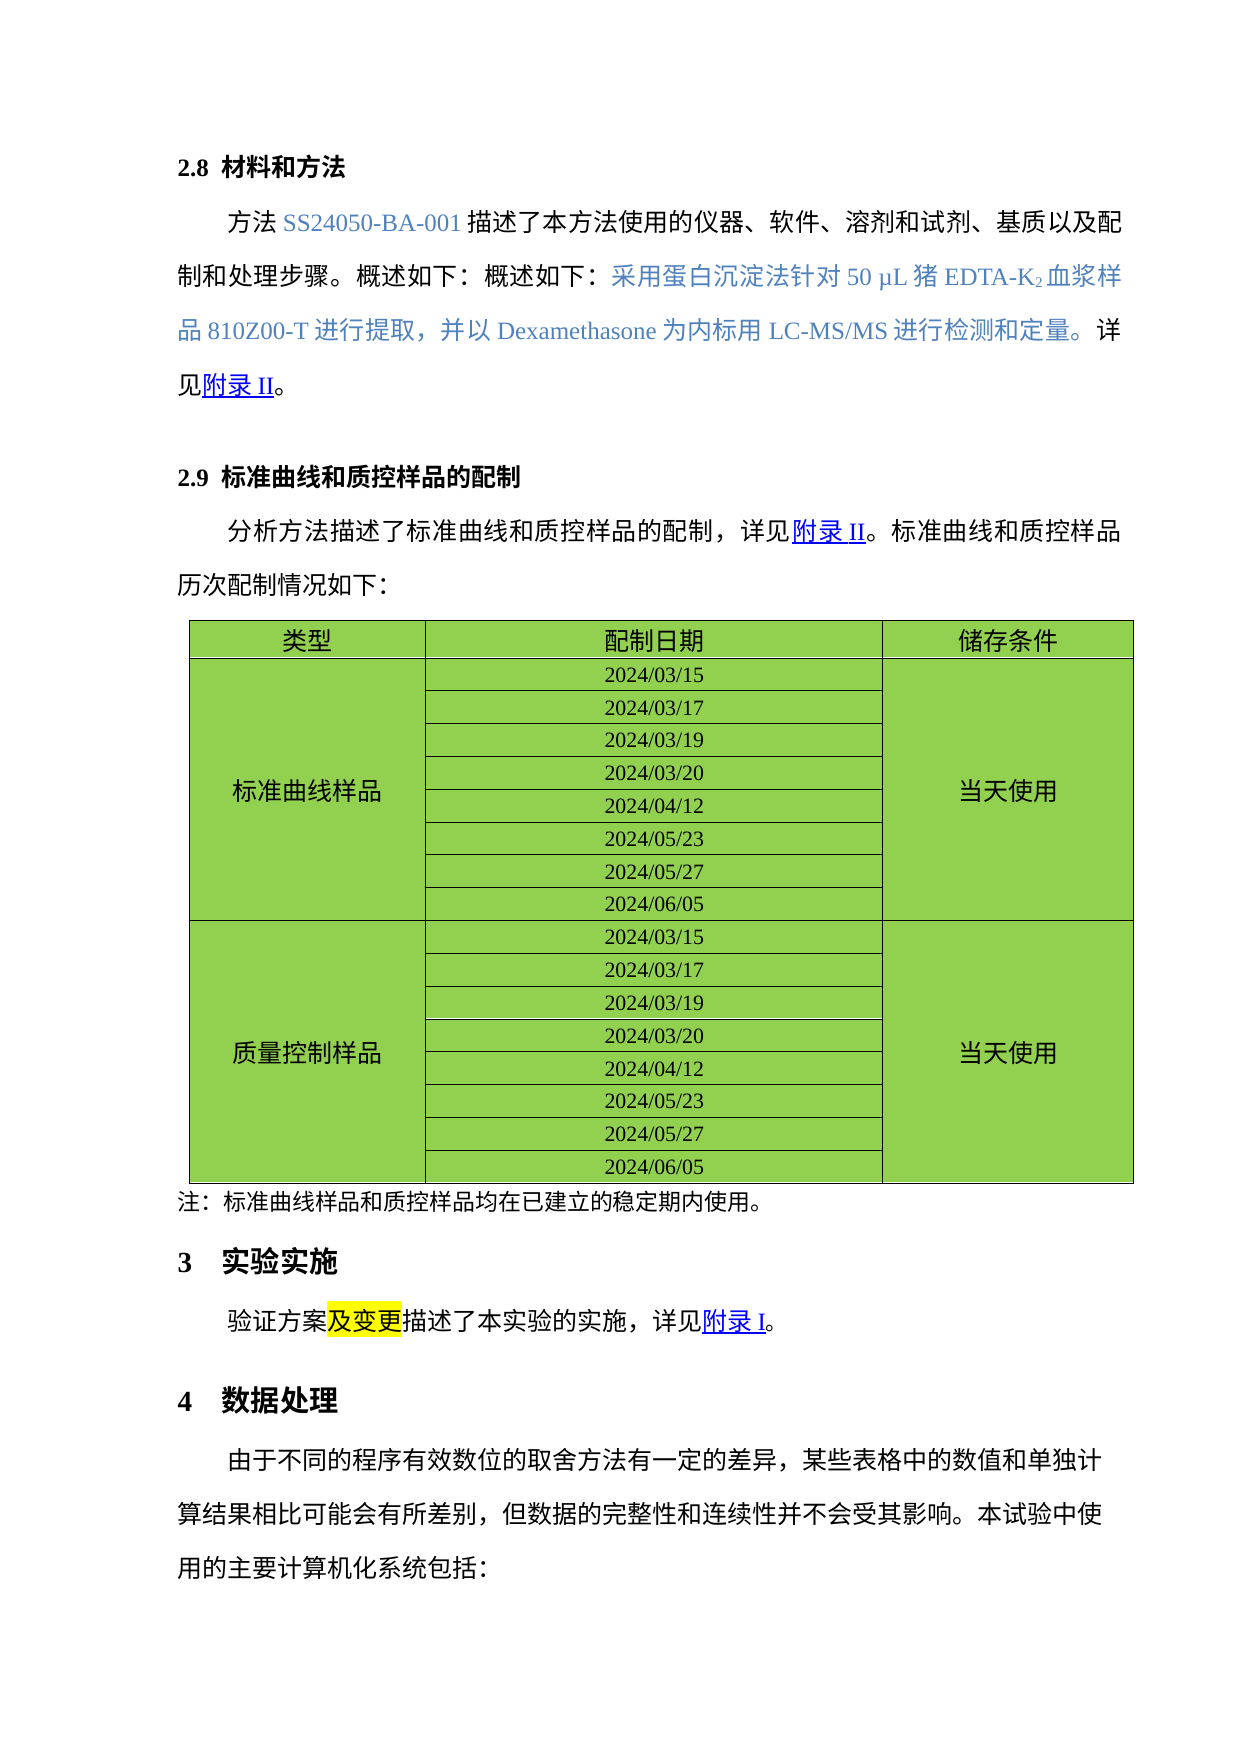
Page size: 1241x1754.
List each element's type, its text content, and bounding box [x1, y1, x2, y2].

list 由于不同的程序有效数位的取舍方法有一定的差异，某些表格中的数值和单独计算结果相比可能会有所差别，但数据的完整性和连续性并不会受其影响。本试验中使用的主要计算机化系统包括： [177, 1440, 1122, 1585]
table_cell 2024/06/05 [426, 888, 882, 920]
table_cell 2024/03/17 [426, 954, 882, 986]
list 实验实施 [177, 1242, 1122, 1281]
table_cell 2024/03/15 [426, 921, 882, 953]
text 验证方案及变更描述了本实验的实施，详见附录I。 [177, 1301, 327, 1337]
table_cell 2024/05/23 [426, 1085, 882, 1117]
table_header 储存条件 [883, 621, 1133, 657]
text 注：标准曲线样品和质控样品均在已建立的稳定期内使用。 [177, 1183, 1122, 1217]
text 验证方案及变更描述了本实验的实施，详见附录I。 [402, 1301, 1122, 1337]
table_cell 2024/05/23 [426, 823, 882, 854]
table_cell 当天使用 [883, 659, 1133, 920]
table_cell 标准曲线样品 [190, 659, 425, 920]
table_cell 2024/04/12 [426, 790, 882, 822]
table_cell 2024/06/05 [426, 1151, 882, 1182]
text 分析方法描述了标准曲线和质控样品的配制，详见附录II。标准曲线和质控样品历次配制情况如下： [177, 511, 1122, 602]
table_cell 2024/03/15 [426, 659, 882, 690]
table_cell 2024/03/19 [426, 987, 882, 1018]
text 方法SS24050-BA-001描述了本方法使用的仪器、软件、溶剂和试剂、基质以及配制和处理步骤。概述如下：概述如下：采用蛋白沉淀法针对50 µL猪EDTA-K2血浆样品810Z00-T进行提取，并以Dexamethasone为内标用LC-MS/MS进行检测和定量。详见附录II。 [177, 202, 1122, 401]
table_header 类型 [190, 621, 425, 657]
table_cell 2024/03/20 [426, 757, 882, 789]
table_cell 当天使用 [883, 921, 1133, 1182]
table_cell 2024/03/19 [426, 724, 882, 756]
list 标准曲线和质控样品的配制 [177, 457, 1122, 493]
table_cell 2024/03/20 [426, 1020, 882, 1051]
list 材料和方法 [177, 148, 1122, 184]
table_cell 2024/04/12 [426, 1052, 882, 1084]
table_header 配制日期 [426, 621, 882, 657]
table_cell 2024/05/27 [426, 1118, 882, 1150]
list 数据处理 [177, 1381, 1122, 1420]
table_cell 2024/05/27 [426, 855, 882, 887]
table_cell 质量控制样品 [190, 921, 425, 1182]
table_cell 2024/03/17 [426, 691, 882, 723]
